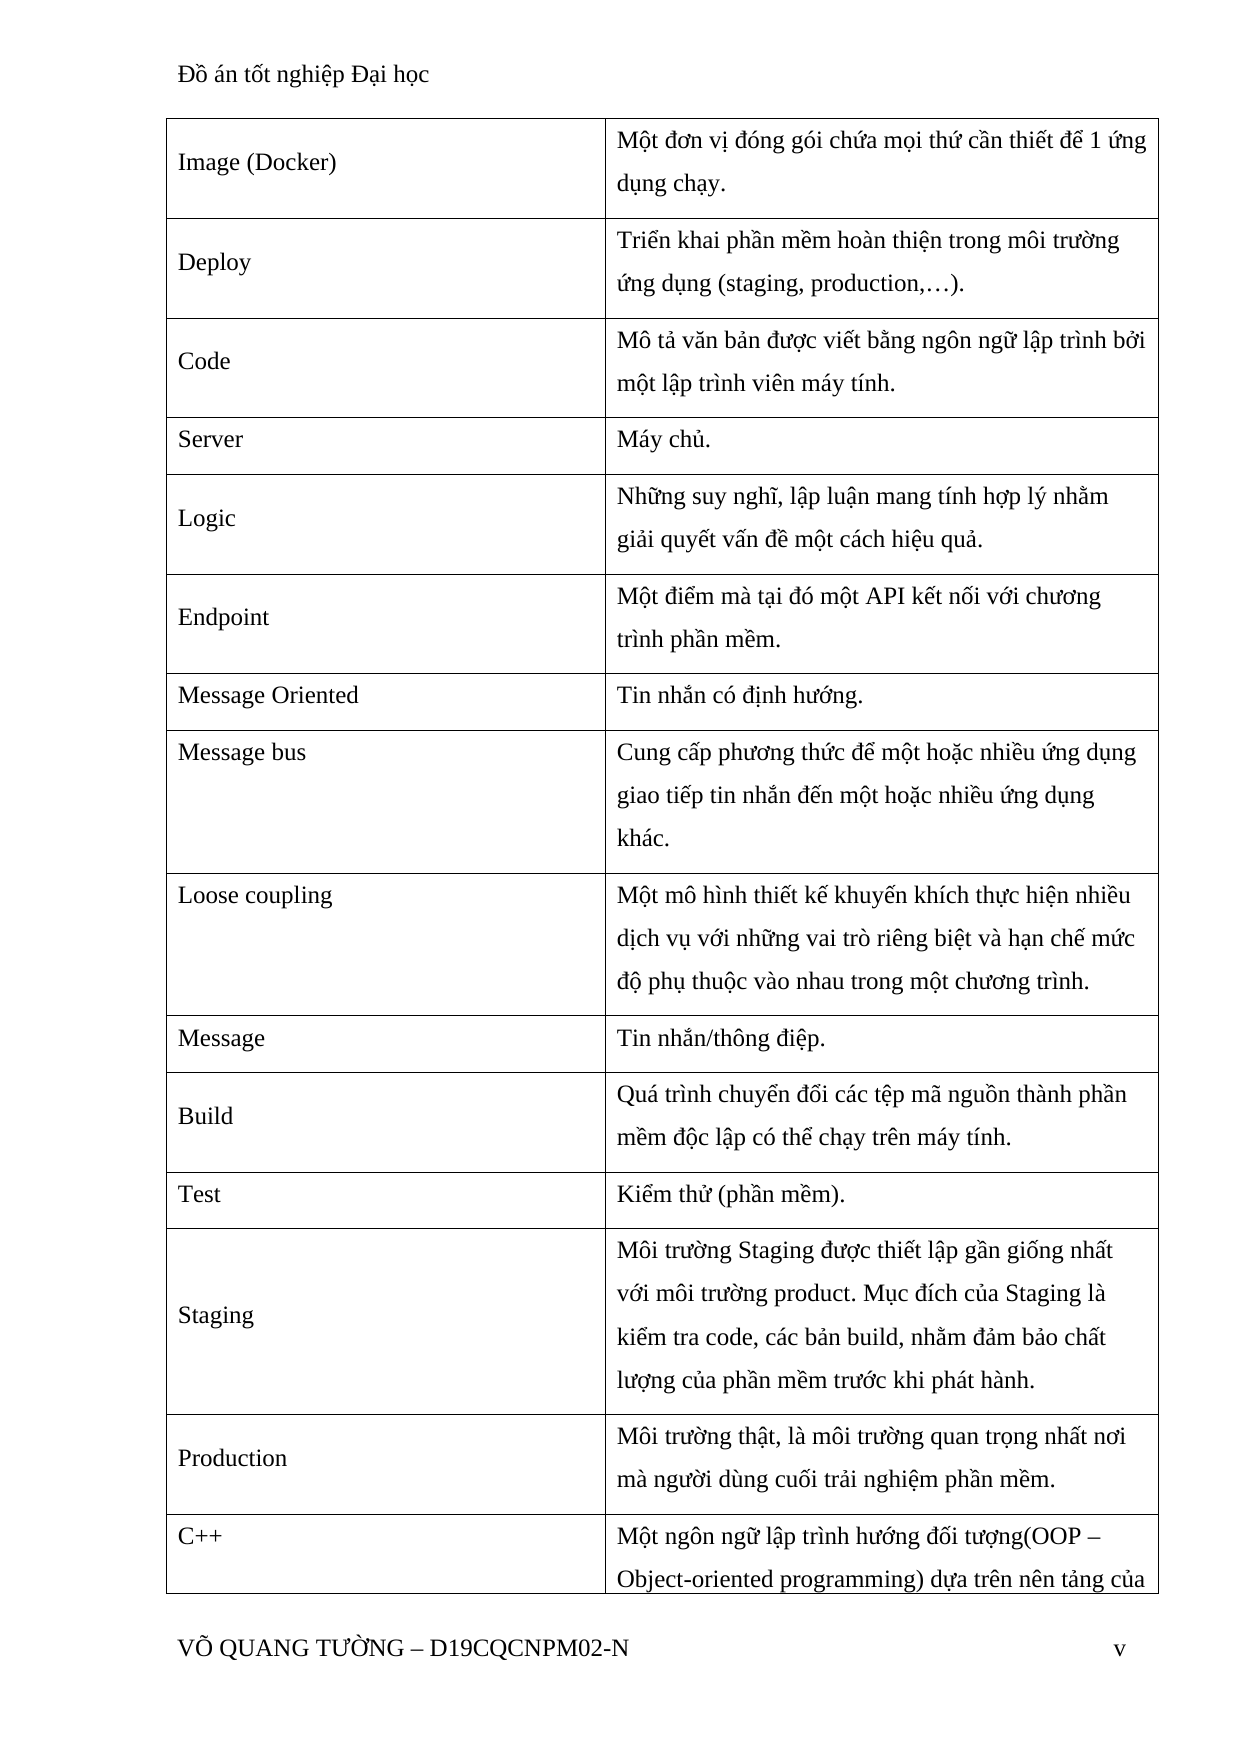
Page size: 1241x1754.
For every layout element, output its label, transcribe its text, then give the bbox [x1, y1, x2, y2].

table_cell C++ [167, 1515, 605, 1593]
table_cell Kiểm thử (phần mềm). [606, 1173, 1158, 1228]
table_cell Test [167, 1173, 605, 1228]
table_cell Message [167, 1016, 605, 1072]
table_cell Server [167, 418, 605, 474]
table_cell Môi trường thật, là môi trường quan trọng nhất nơi mà người dùng cuối trải nghiệm phần mềm. [606, 1415, 1158, 1514]
table_cell Build [167, 1073, 605, 1172]
table_cell Cung cấp phương thức để một hoặc nhiều ứng dụng giao tiếp tin nhắn đến một hoặc nhiều ứng dụng khác. [606, 731, 1158, 872]
table_cell Những suy nghĩ, lập luận mang tính hợp lý nhằm giải quyết vấn đề một cách hiệu quả. [606, 475, 1158, 573]
table_cell Message Oriented [167, 674, 605, 730]
table_cell Image (Docker) [167, 119, 605, 218]
table_cell Loose coupling [167, 874, 605, 1015]
table_cell Message bus [167, 731, 605, 872]
table_cell Logic [167, 475, 605, 573]
table_cell Mô tả văn bản được viết bằng ngôn ngữ lập trình bởi một lập trình viên máy tính. [606, 319, 1158, 417]
table_cell Code [167, 319, 605, 417]
table_cell Production [167, 1415, 605, 1514]
table_cell Một đơn vị đóng gói chứa mọi thứ cần thiết để 1 ứng dụng chạy. [606, 119, 1158, 218]
table_cell Deploy [167, 219, 605, 317]
table_cell Tin nhắn có định hướng. [606, 674, 1158, 730]
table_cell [606, 1515, 1158, 1593]
table_cell Quá trình chuyển đổi các tệp mã nguồn thành phần mềm độc lập có thể chạy trên máy tính. [606, 1073, 1158, 1172]
table_cell Máy chủ. [606, 418, 1158, 474]
table_cell Triển khai phần mềm hoàn thiện trong môi trường ứng dụng (staging, production,…). [606, 219, 1158, 317]
table_cell Một điểm mà tại đó một API kết nối với chương trình phần mềm. [606, 575, 1158, 673]
table_cell Một mô hình thiết kế khuyến khích thực hiện nhiều dịch vụ với những vai trò riêng biệt và hạn chế mức độ phụ thuộc vào nhau trong một chương trình. [606, 874, 1158, 1015]
table_cell Endpoint [167, 575, 605, 673]
table_cell Môi trường Staging được thiết lập gần giống nhất với môi trường product. Mục đích của Staging là kiểm tra code, các bản build, nhằm đảm bảo chất lượng của phần mềm trước khi phát hành. [606, 1229, 1158, 1414]
table_cell Staging [167, 1229, 605, 1414]
table_cell Tin nhắn/thông điệp. [606, 1016, 1158, 1072]
